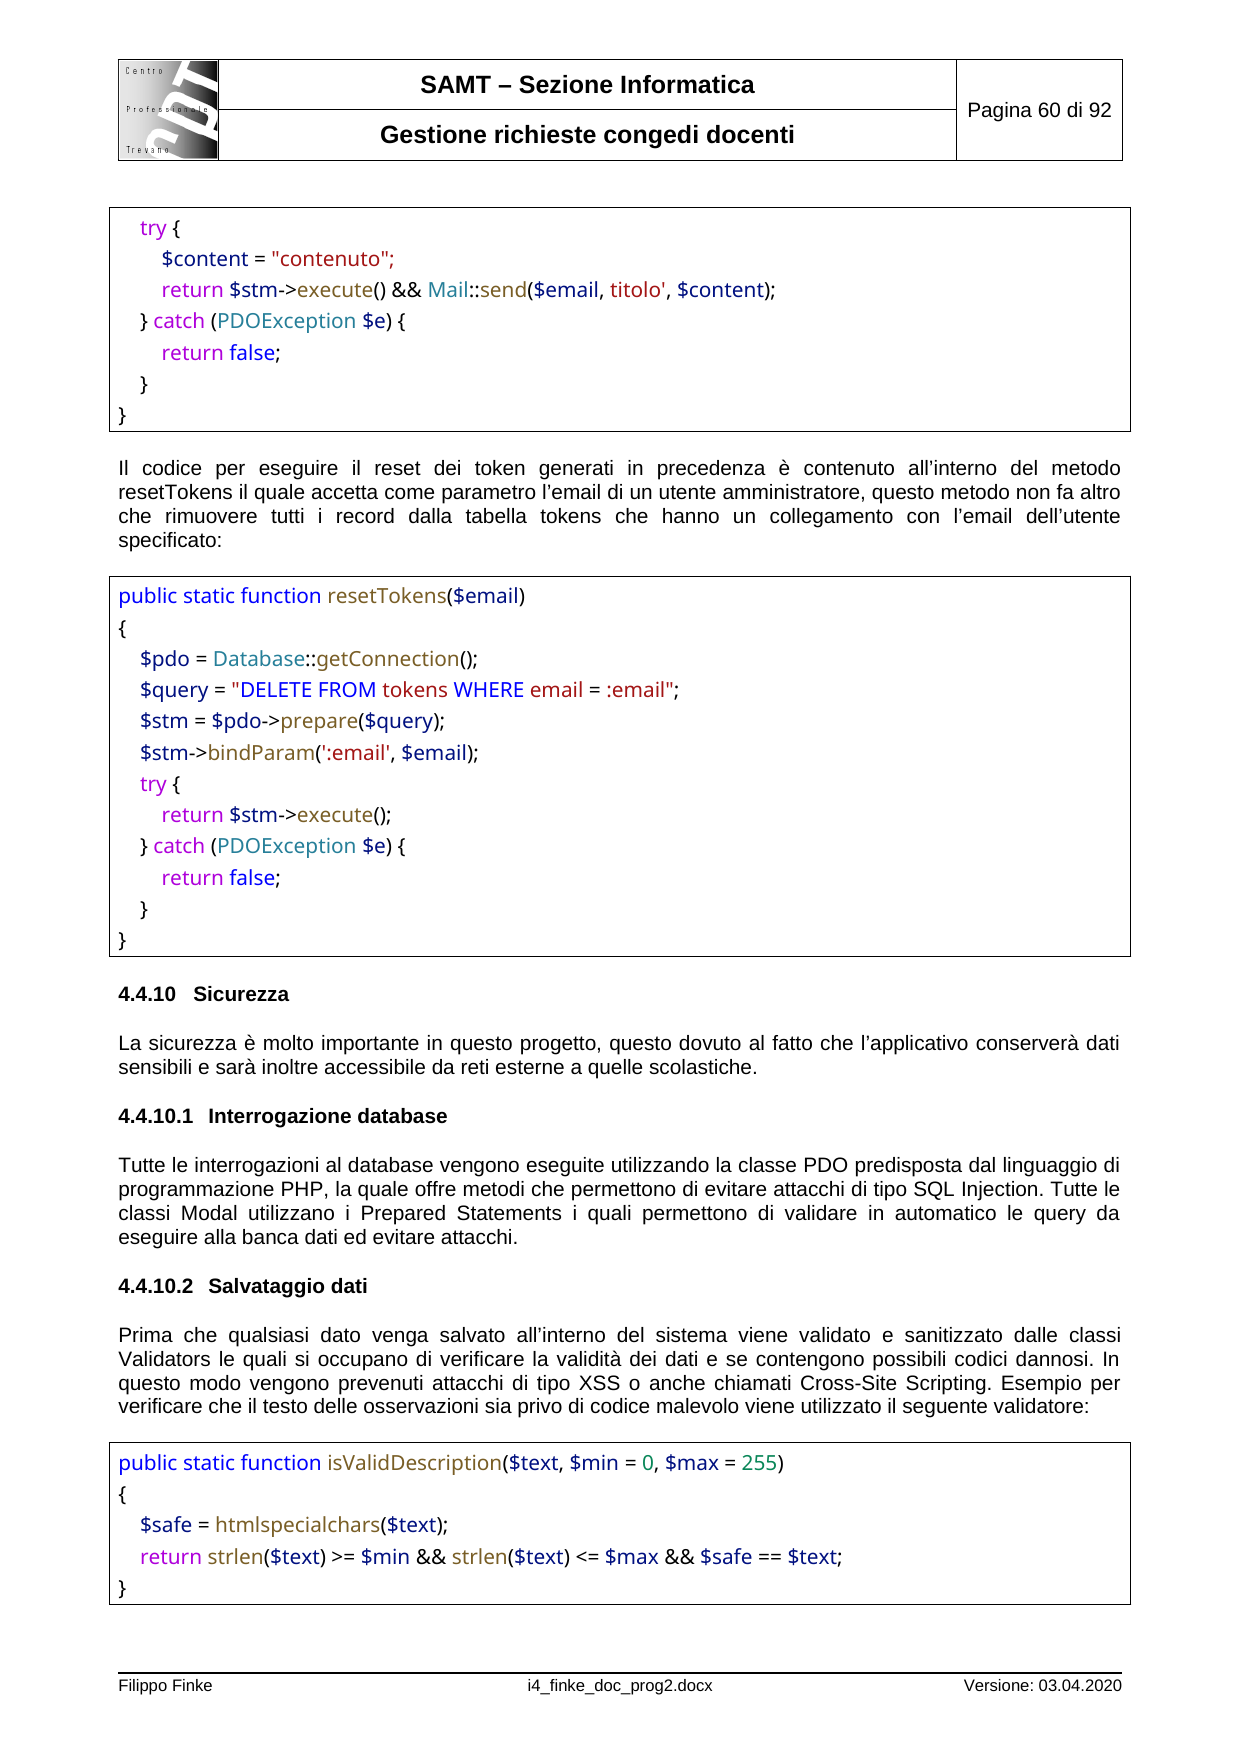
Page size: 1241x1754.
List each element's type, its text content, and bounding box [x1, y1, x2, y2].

subtitle Sicurezza [118, 982, 1122, 1006]
text Prima che qualsiasi dato venga salvato all’interno del sistema viene validato e sanitizzato dalle classi Validators le quali si occupano di verificare la validità dei dati e se contengono possibili codici dannosi. In questo modo vengono prevenuti attacchi di tipo XSS o anche chiamati Cross-Site Scripting. Esempio per verificare che il testo delle osservazioni sia privo di codice malevolo viene utilizzato il seguente validatore: [118, 1322, 1122, 1418]
text $stm = $pdo->prepare($query); [118, 704, 1122, 735]
text return false; [118, 335, 1122, 366]
text $query = "DELETE FROM tokens WHERE email = :email"; [118, 672, 1122, 704]
text } catch (PDOException $e) { [118, 304, 1122, 335]
text } [118, 366, 1122, 394]
text $pdo = Database::getConnection(); [118, 641, 1122, 672]
text } catch (PDOException $e) { [118, 829, 1122, 860]
text } [110, 1567, 1130, 1604]
text } [118, 891, 1122, 919]
text public static function resetTokens($email) [110, 577, 1130, 610]
text return $stm->execute() && Mail::send($email, titolo', $content); [118, 272, 1122, 304]
text { [118, 610, 1122, 641]
picture [118, 60, 218, 159]
text return strlen($text) >= $min && strlen($text) <= $max && $safe == $text; [118, 1539, 1122, 1567]
subtitle Interrogazione database [118, 1104, 1122, 1128]
text La sicurezza è molto importante in questo progetto, questo dovuto al fatto che l’applicativo conserverà dati sensibili e sarà inoltre accessibile da reti esterne a quelle scolastiche. [118, 1031, 1122, 1079]
text { [118, 1477, 1122, 1508]
text Il codice per eseguire il reset dei token generati in precedenza è contenuto all’interno del metodo resetTokens il quale accetta come parametro l’email di un utente amministratore, questo metodo non fa altro che rimuovere tutti i record dalla tabella tokens che hanno un collegamento con l’email dell’utente specificato: [118, 456, 1122, 552]
text $stm->bindParam(':email', $email); [118, 735, 1122, 766]
text } [110, 919, 1130, 956]
text return false; [118, 860, 1122, 891]
text } [110, 394, 1130, 431]
text Tutte le interrogazioni al database vengono eseguite utilizzando la classe PDO predisposta dal linguaggio di programmazione PHP, la quale offre metodi che permettono di evitare attacchi di tipo SQL Injection. Tutte le classi Modal utilizzano i Prepared Statements i quali permettono di validare in automatico le query da eseguire alla banca dati ed evitare attacchi. [118, 1153, 1122, 1248]
text return $stm->execute(); [118, 797, 1122, 829]
subtitle Salvataggio dati [118, 1273, 1122, 1297]
text try { [118, 766, 1122, 797]
text $content = "contenuto"; [118, 241, 1122, 272]
text try { [110, 208, 1130, 241]
text public static function isValidDescription($text, $min = 0, $max = 255) [110, 1443, 1130, 1477]
text $safe = htmlspecialchars($text); [118, 1508, 1122, 1539]
